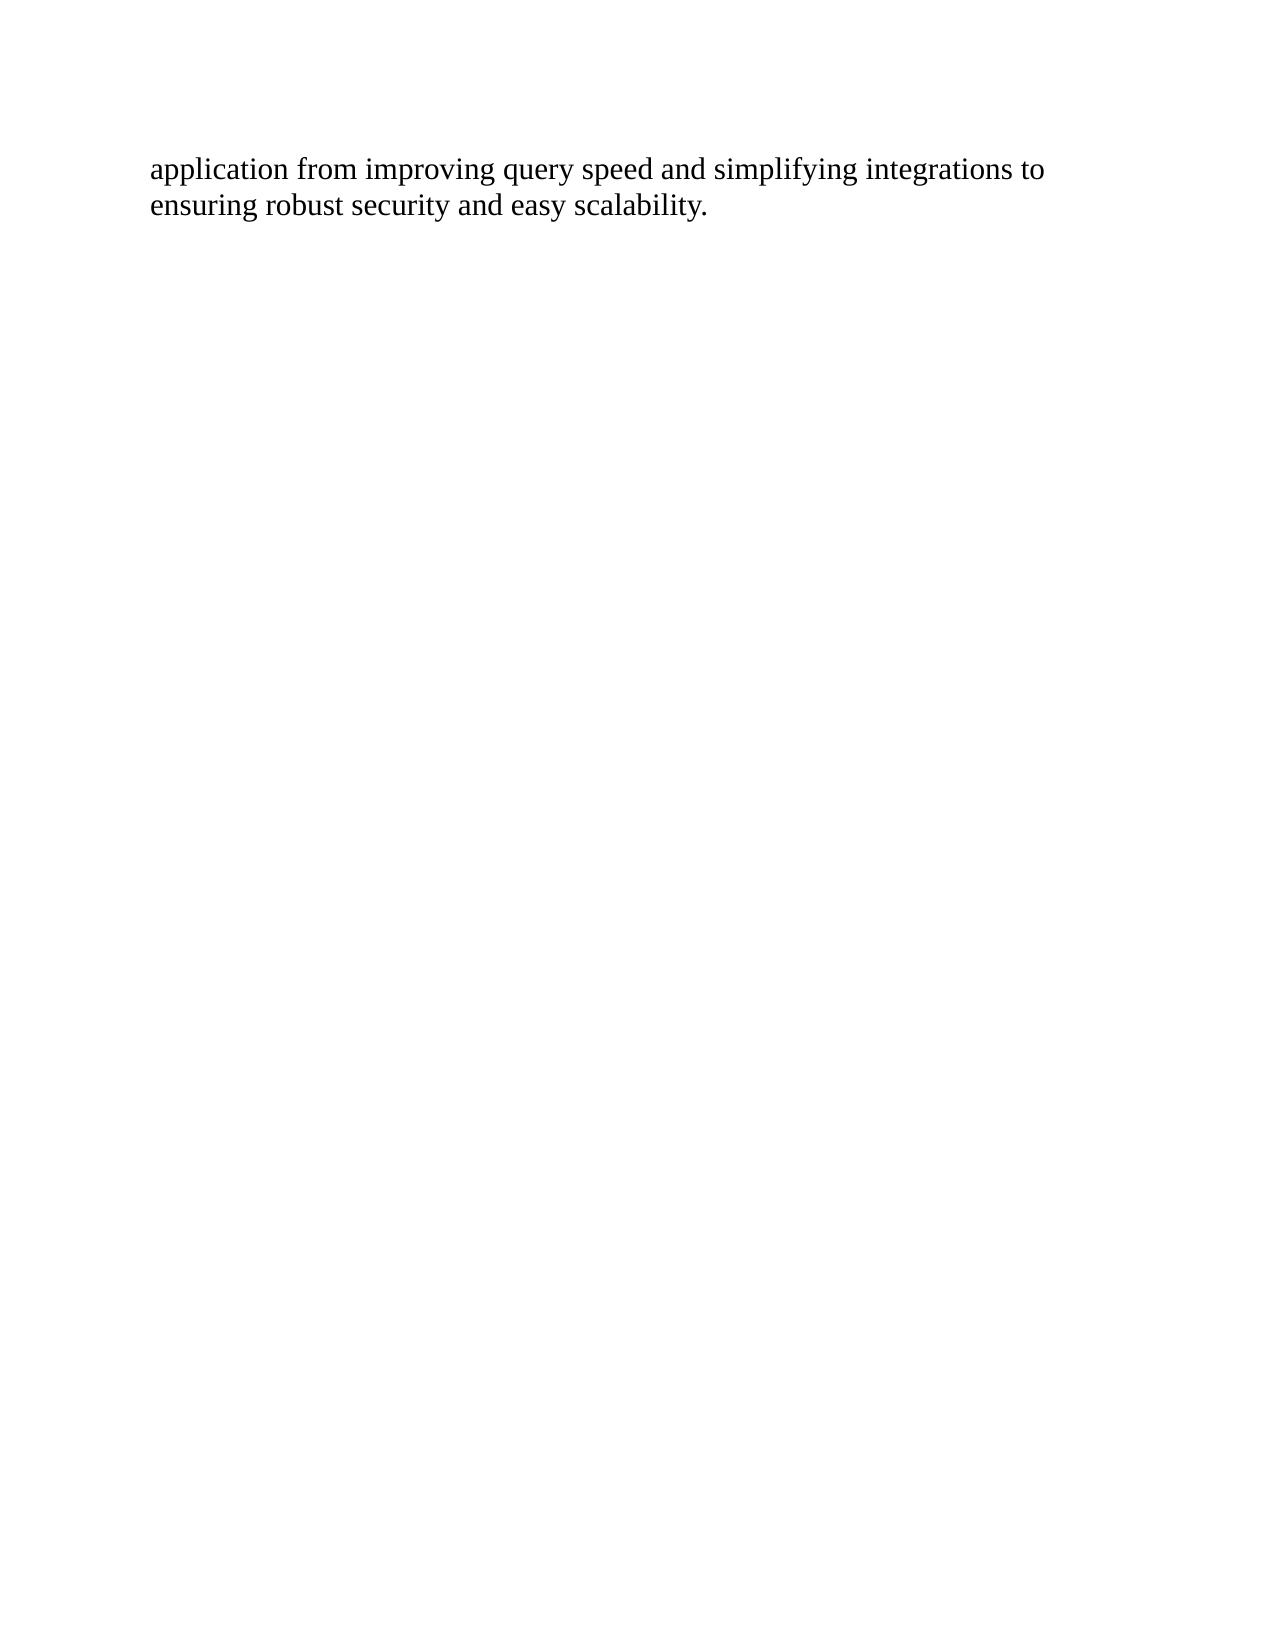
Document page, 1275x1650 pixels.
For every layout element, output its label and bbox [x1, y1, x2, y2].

text [150, 150, 1125, 222]
